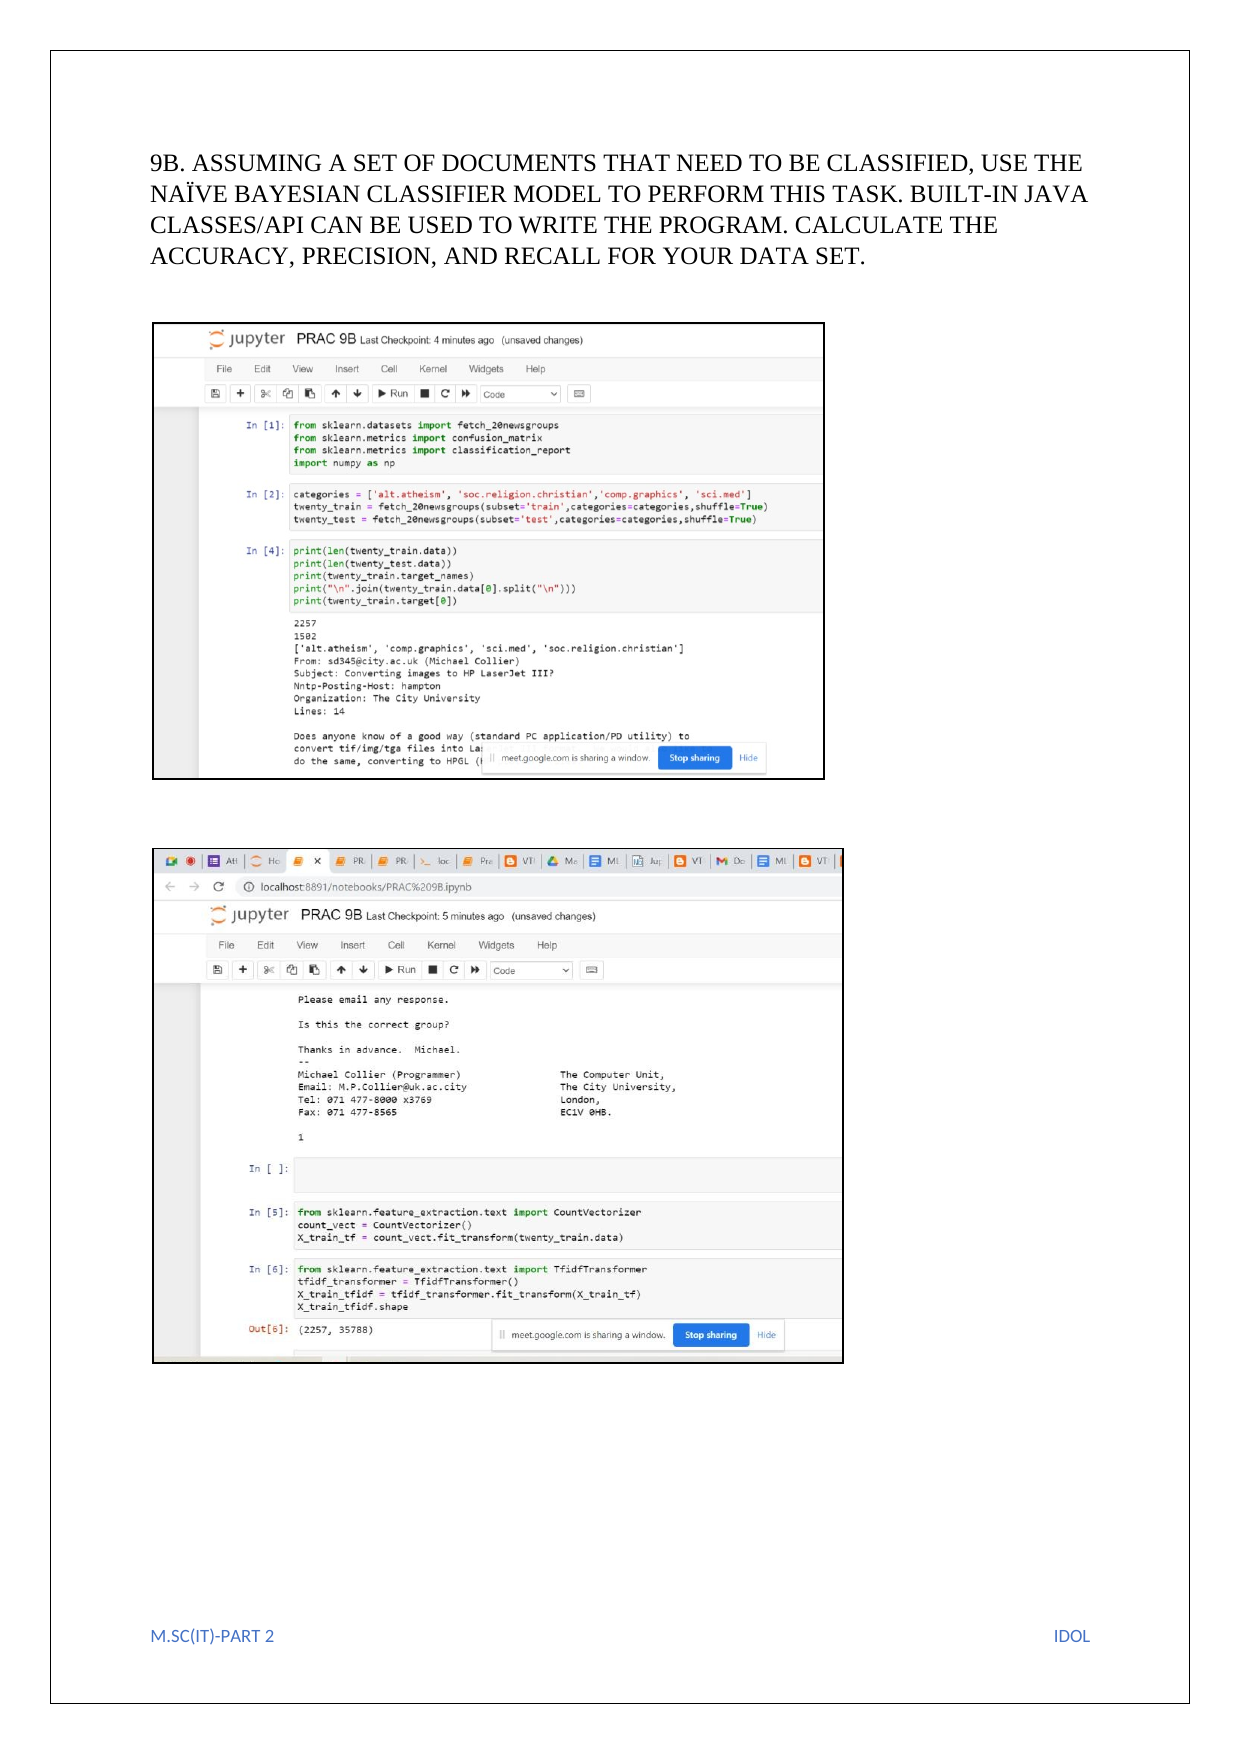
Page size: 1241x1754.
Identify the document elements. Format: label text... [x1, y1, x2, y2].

picture [154, 324, 823, 778]
text 9B. ASSUMING A SET OF DOCUMENTS THAT NEED TO BE CLASSIFIED, USE THE NAÏVE BAYESIAN CLASSIFIER MODEL TO PERFORM THIS TASK. BUILT-IN JAVA CLASSES/API CAN BE USED TO WRITE THE PROGRAM. CALCULATE THE ACCURACY, PRECISION, AND RECALL FOR YOUR DATA SET. [150, 148, 1091, 270]
picture [154, 849, 842, 1362]
